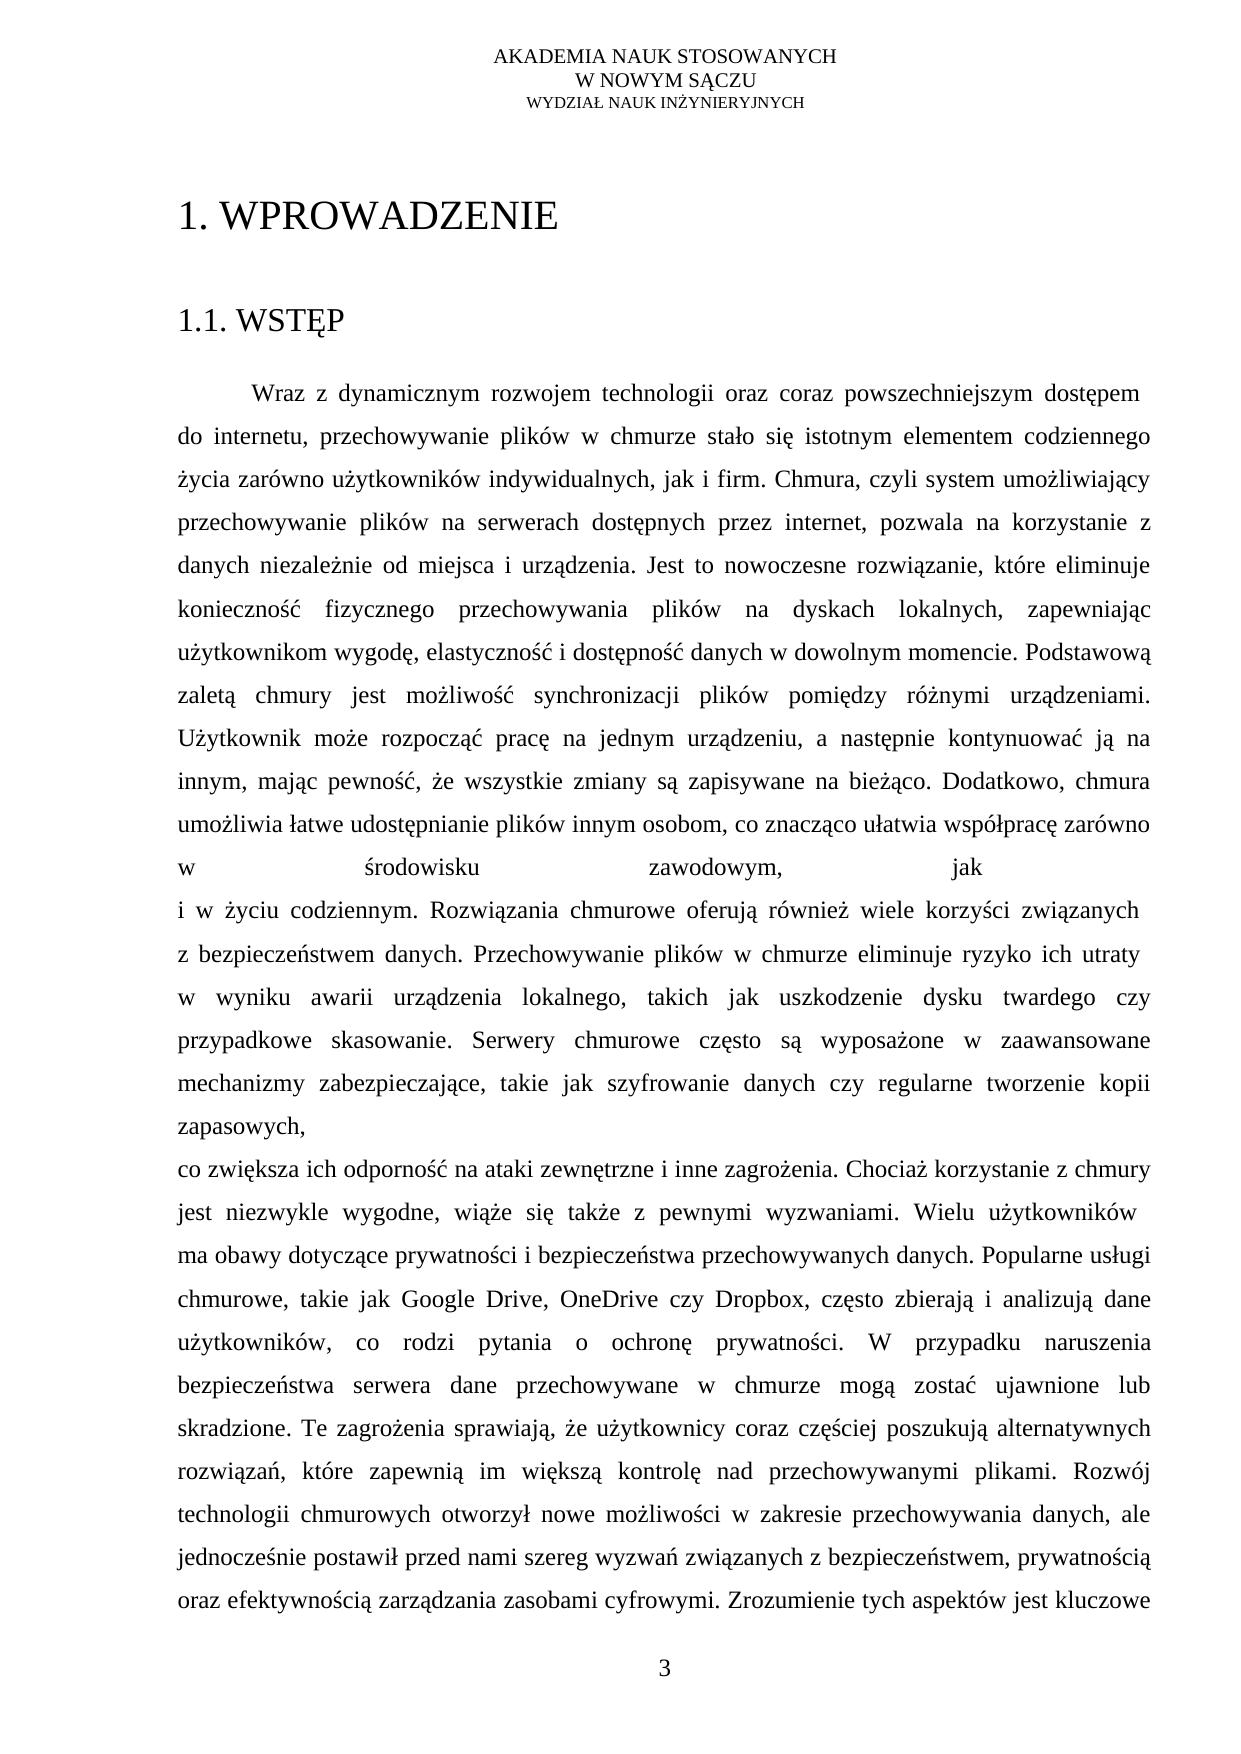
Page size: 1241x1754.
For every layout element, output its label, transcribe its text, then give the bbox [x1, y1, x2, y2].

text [177, 378, 1152, 1614]
subtitle 1. WPROWADZENIE [177, 190, 1152, 238]
subtitle 1.1. WSTĘP [177, 300, 1152, 338]
